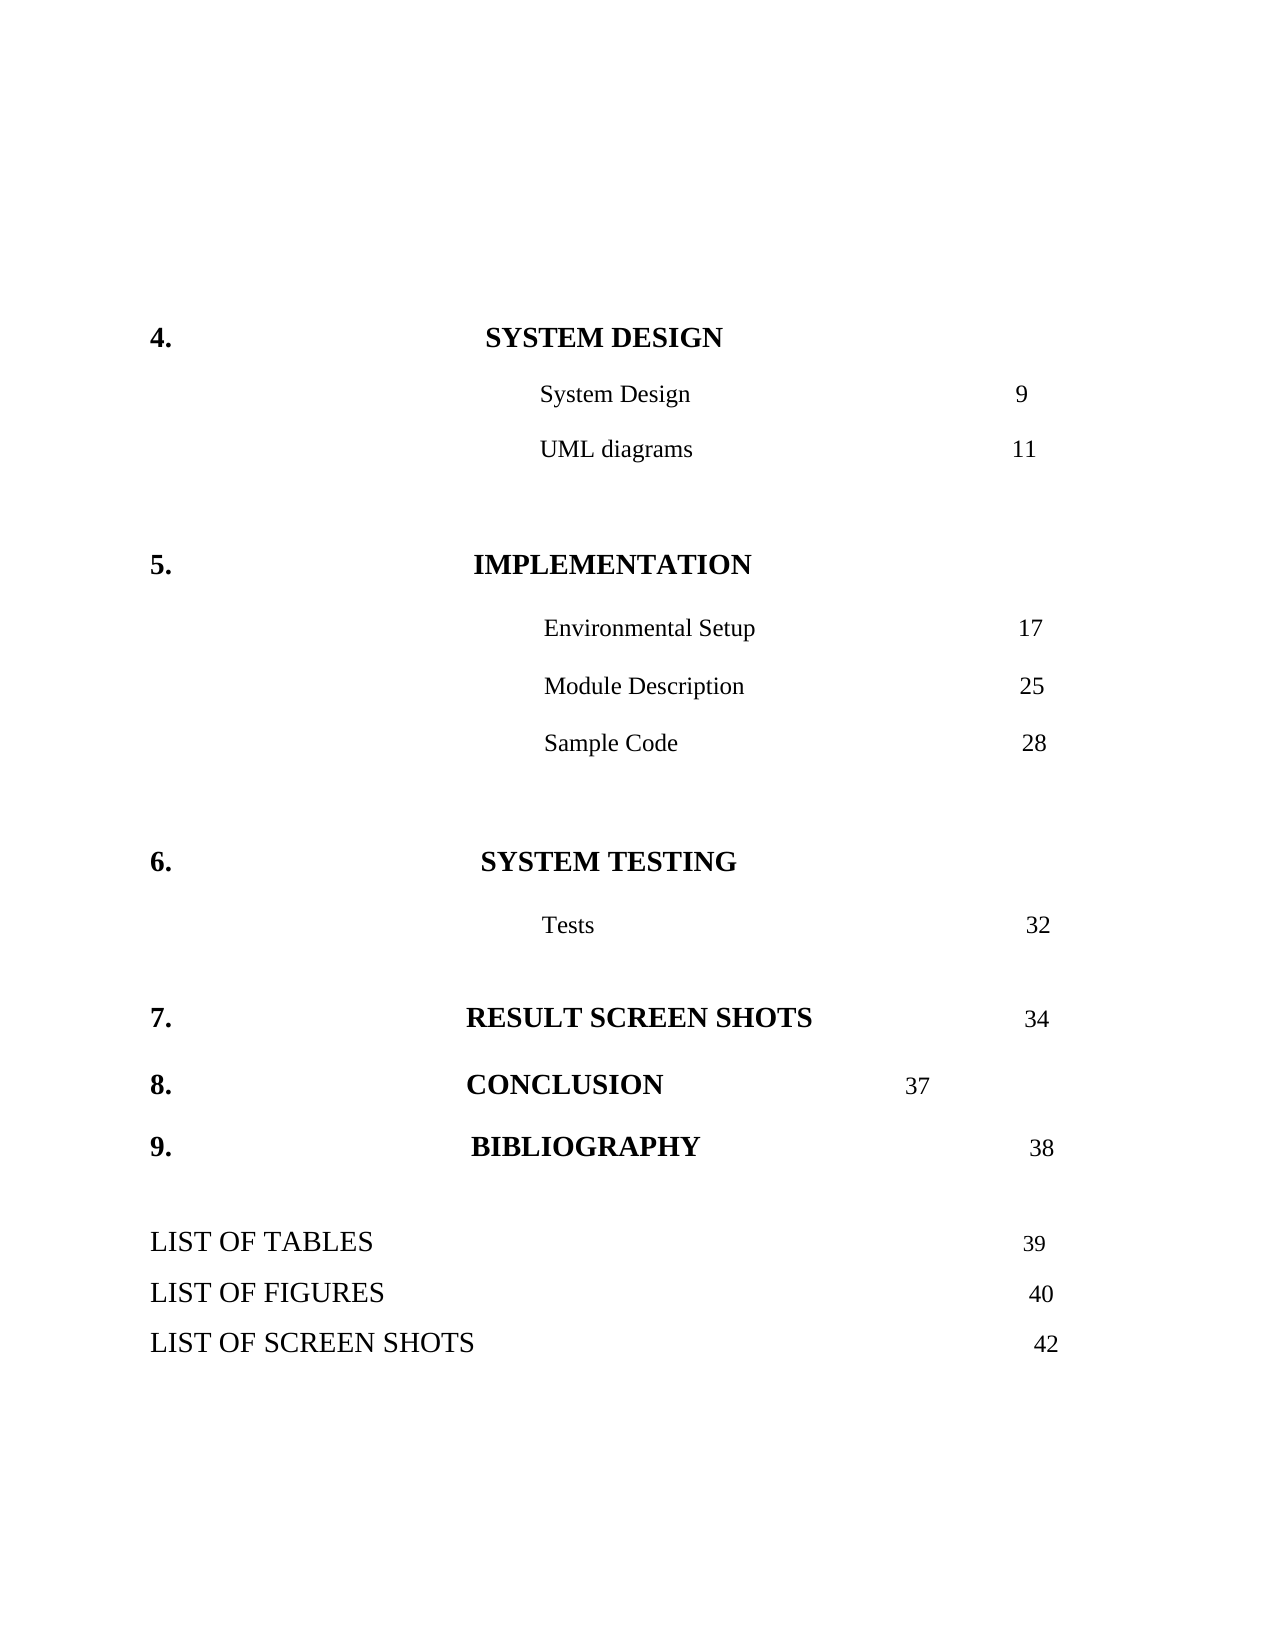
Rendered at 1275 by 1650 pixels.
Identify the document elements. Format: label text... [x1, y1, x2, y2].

subtitle CONCLUSION 37 [150, 1067, 1164, 1100]
subtitle IMPLEMENTATION [150, 547, 1164, 581]
text LIST OF TABLES 39 [150, 1224, 1164, 1258]
subtitle SYSTEM DESIGN [150, 320, 1164, 353]
list Module Description 25 [544, 671, 1164, 700]
text LIST OF SCREEN SHOTS 42 [150, 1325, 1164, 1359]
subtitle RESULT SCREEN SHOTS 34 [150, 1000, 1164, 1033]
list Sample Code 28 [544, 728, 1164, 757]
text UML diagrams 11 [127, 434, 1164, 463]
subtitle SYSTEM TESTING [150, 844, 1164, 878]
subtitle BIBLIOGRAPHY 38 [150, 1129, 1164, 1163]
text System Design 9 [127, 379, 1164, 408]
list Tests 32 [485, 911, 1164, 939]
text LIST OF FIGURES 40 [150, 1275, 1164, 1308]
list Environmental Setup 17 [481, 613, 1164, 642]
